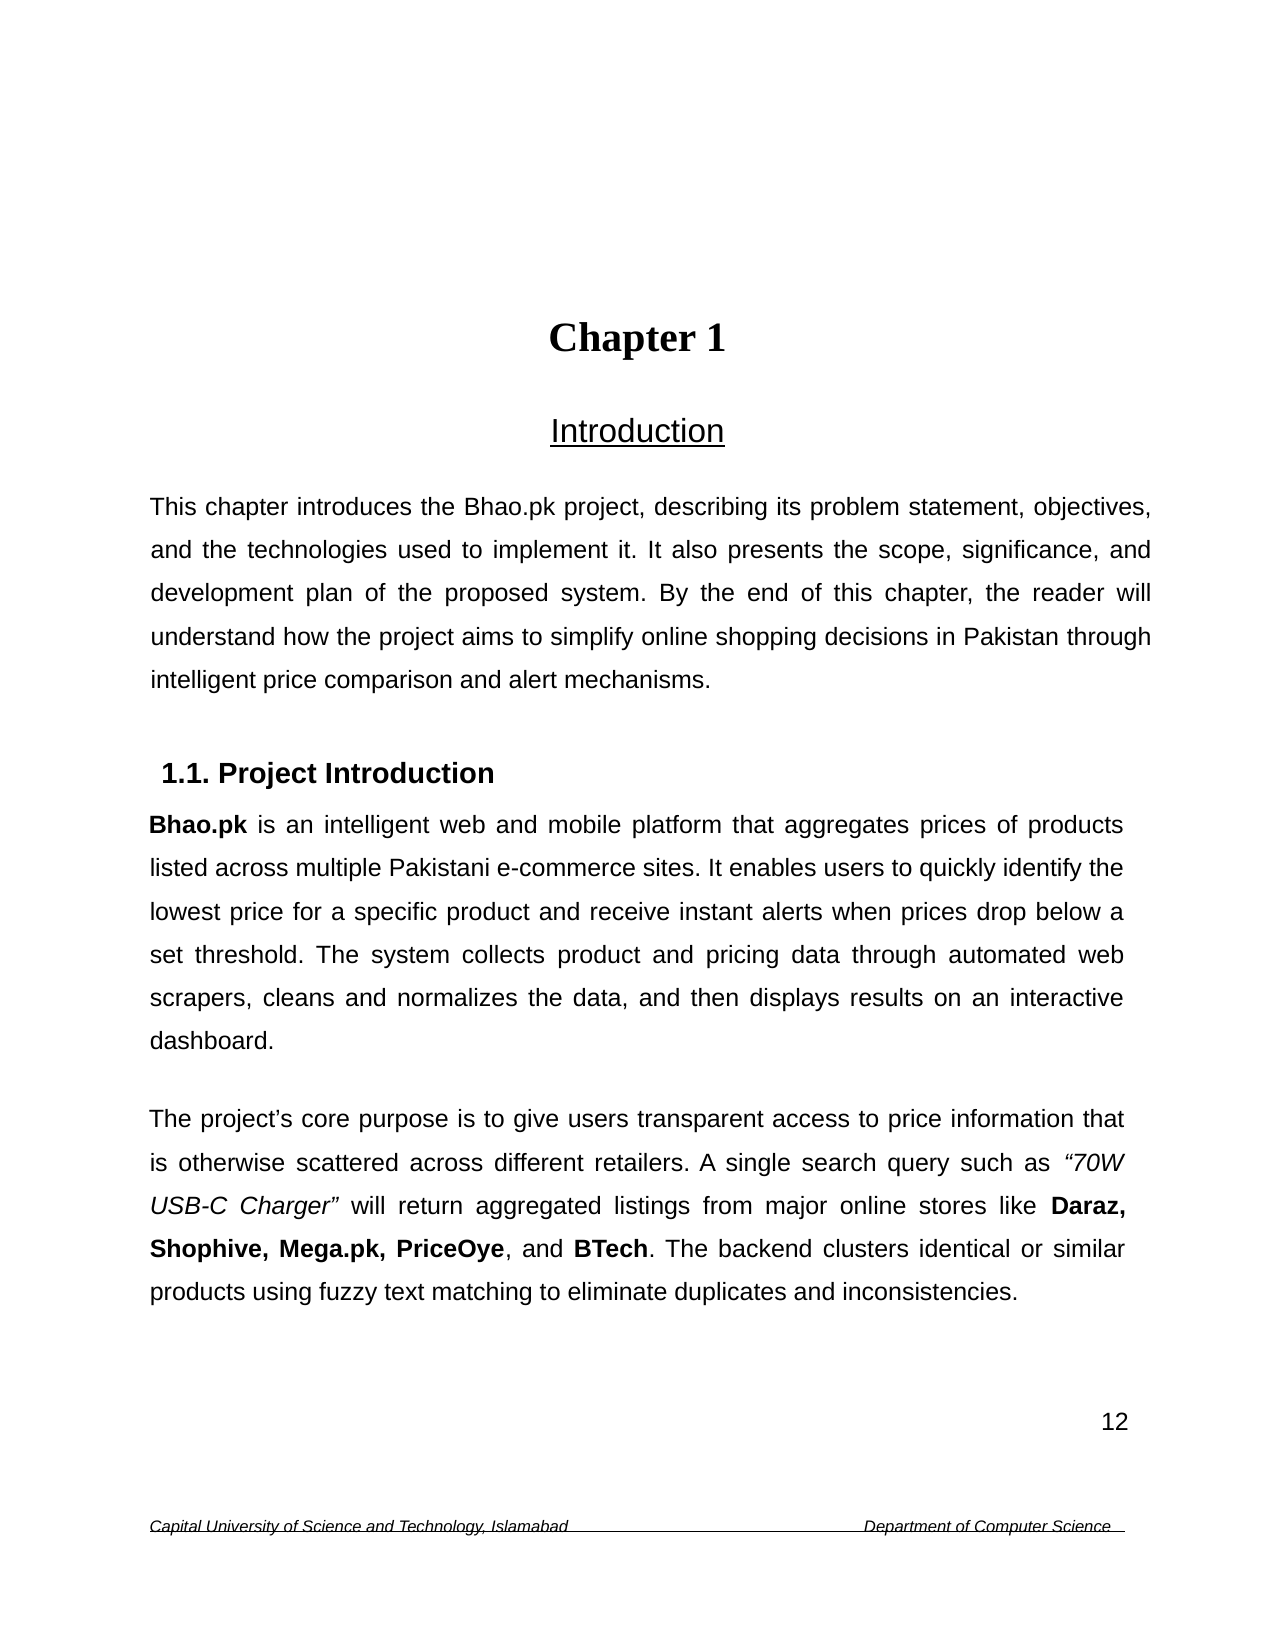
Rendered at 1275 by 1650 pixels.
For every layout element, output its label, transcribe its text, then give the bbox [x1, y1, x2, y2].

subtitle Introduction [161, 412, 1114, 450]
text Bhao.pk is an intelligent web and mobile platform that aggregates prices of products listed across multiple Pakistani e-commerce sites. It enables users to quickly identify the lowest price for a specific product and receive instant alerts when prices drop below a set threshold. The system collects product and pricing data through automated web scrapers, cleans and normalizes the data, and then displays results on an interactive dashboard. [148, 810, 1126, 1054]
text This chapter introduces the Bhao.pk project, describing its problem statement, objectives, and the technologies used to implement it. It also presents the scope, significance, and development plan of the proposed system. By the end of this chapter, the reader will understand how the project aims to simplify online shopping decisions in Pakistan through intelligent price comparison and alert mechanisms. [149, 492, 1154, 693]
text The project’s core purpose is to give users transparent access to price information that is otherwise scattered across different retailers. A single search query such as “70W USB-C Charger” will return aggregated listings from major online stores like Daraz, Shophive, Mega.pk, PriceOye, and BTech. The backend clusters identical or similar products using fuzzy text matching to eliminate duplicates and inconsistencies. [148, 1104, 1126, 1306]
subtitle Chapter 1 [161, 312, 1114, 360]
subtitle 1.1. Project Introduction [161, 756, 1114, 790]
